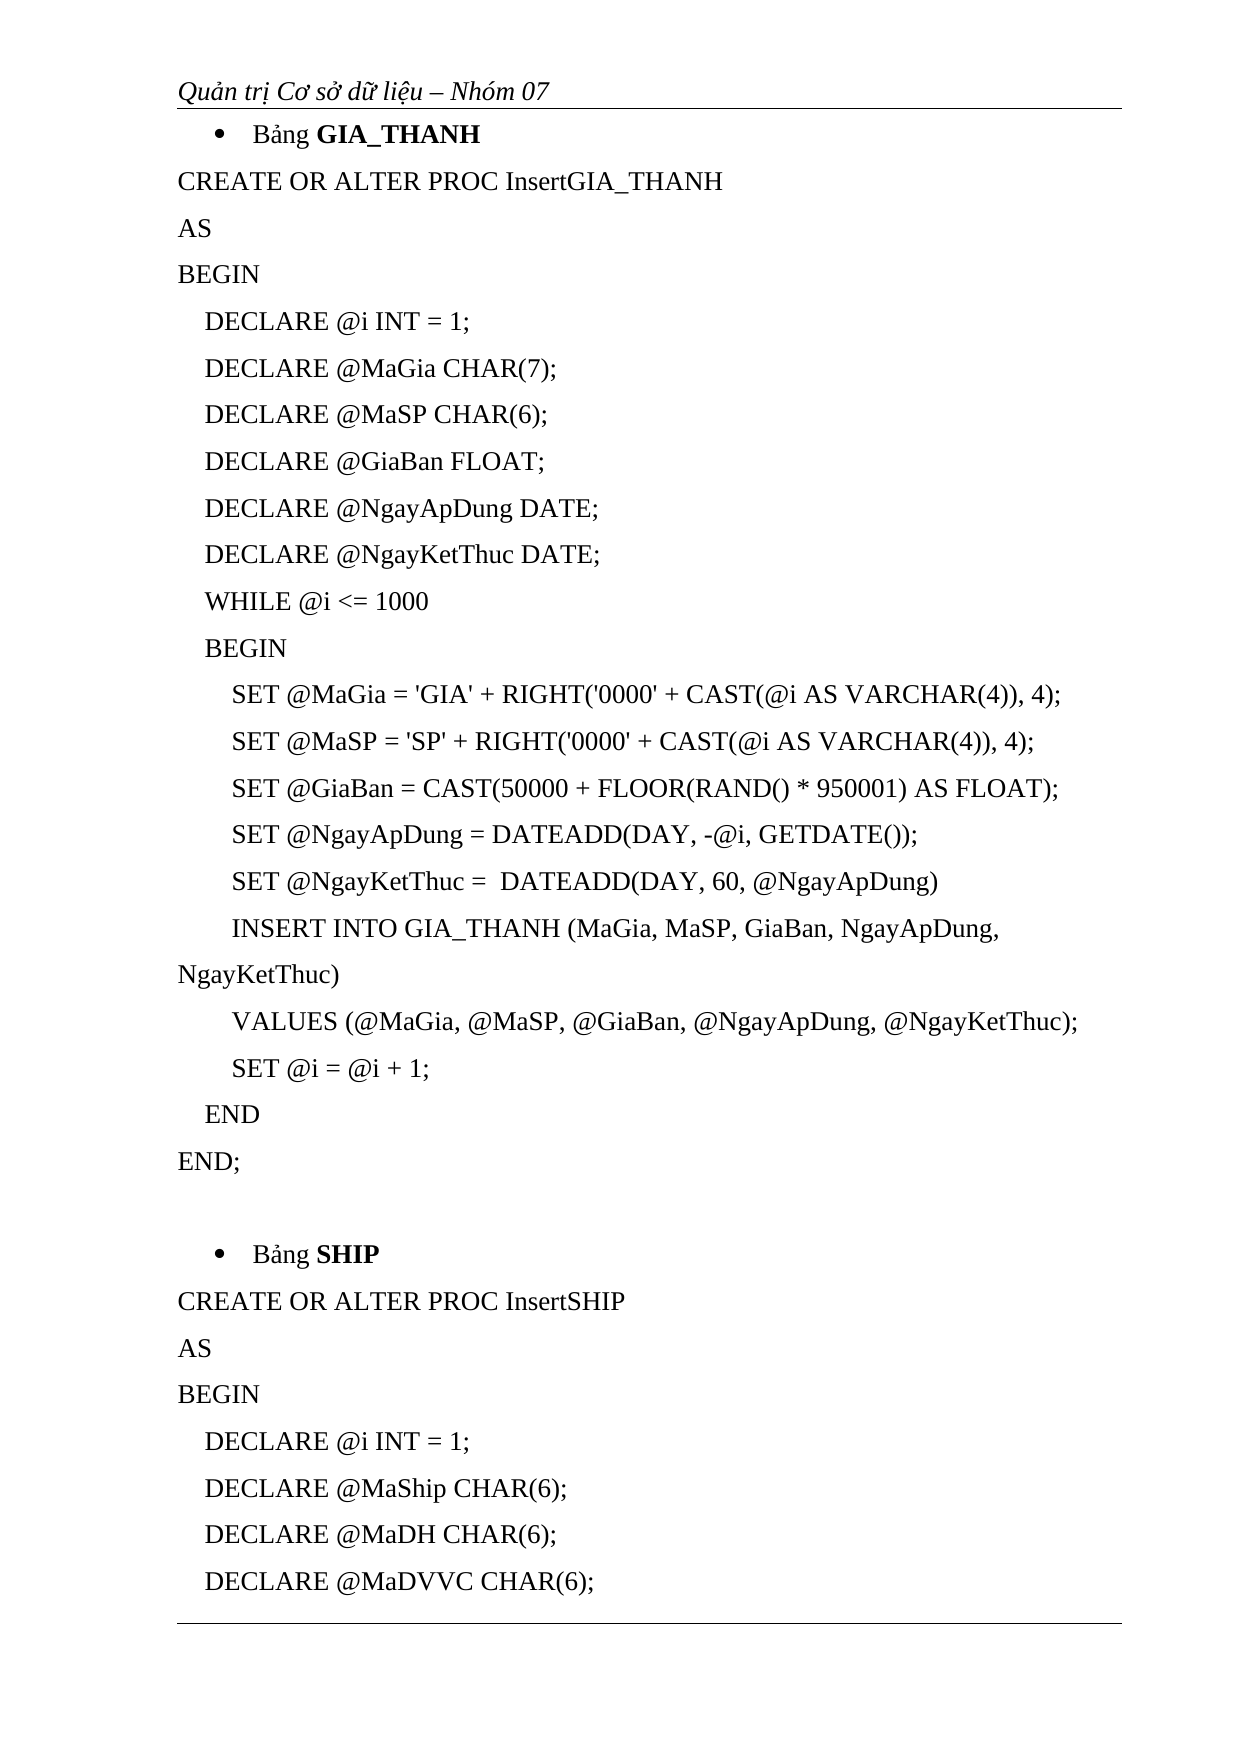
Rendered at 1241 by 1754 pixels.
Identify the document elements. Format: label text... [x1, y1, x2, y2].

text DECLARE @NgayKetThuc DATE; [177, 538, 1122, 569]
text END; [177, 1145, 1122, 1176]
text VALUES (@MaGia, @MaSP, @GiaBan, @NgayApDung, @NgayKetThuc); [177, 1005, 1122, 1036]
text DECLARE @GiaBan FLOAT; [177, 445, 1122, 476]
text WHILE @i <= 1000 [177, 585, 1122, 616]
text BEGIN [177, 1378, 1122, 1410]
text SET @NgayKetThuc = DATEADD(DAY, 60, @NgayApDung) [177, 865, 1122, 896]
text SET @MaSP = 'SP' + RIGHT('0000' + CAST(@i AS VARCHAR(4)), 4); [177, 725, 1122, 756]
list Bảng GIA_THANH [215, 118, 1122, 149]
text DECLARE @MaShip CHAR(6); [177, 1472, 1122, 1503]
text DECLARE @MaDVVC CHAR(6); [177, 1565, 1122, 1596]
text DECLARE @i INT = 1; [177, 1425, 1122, 1456]
text CREATE OR ALTER PROC InsertGIA_THANH [177, 165, 1122, 196]
text DECLARE @i INT = 1; [177, 305, 1122, 336]
text AS [177, 1332, 1122, 1363]
text END [177, 1098, 1122, 1129]
text SET @NgayApDung = DATEADD(DAY, -@i, GETDATE()); [177, 818, 1122, 849]
text CREATE OR ALTER PROC InsertSHIP [177, 1285, 1122, 1316]
text BEGIN [177, 632, 1122, 663]
text SET @MaGia = 'GIA' + RIGHT('0000' + CAST(@i AS VARCHAR(4)), 4); [177, 678, 1122, 709]
text BEGIN [177, 258, 1122, 289]
text DECLARE @MaGia CHAR(7); [177, 352, 1122, 383]
list Bảng SHIP [215, 1238, 1122, 1269]
text SET @i = @i + 1; [177, 1052, 1122, 1083]
text AS [177, 212, 1122, 243]
text DECLARE @MaSP CHAR(6); [177, 398, 1122, 429]
text SET @GiaBan = CAST(50000 + FLOOR(RAND() * 950001) AS FLOAT); [177, 772, 1122, 803]
text DECLARE @NgayApDung DATE; [177, 492, 1122, 523]
text INSERT INTO GIA_THANH (MaGia, MaSP, GiaBan, NgayApDung, NgayKetThuc) [177, 912, 1122, 989]
text DECLARE @MaDH CHAR(6); [177, 1518, 1122, 1550]
